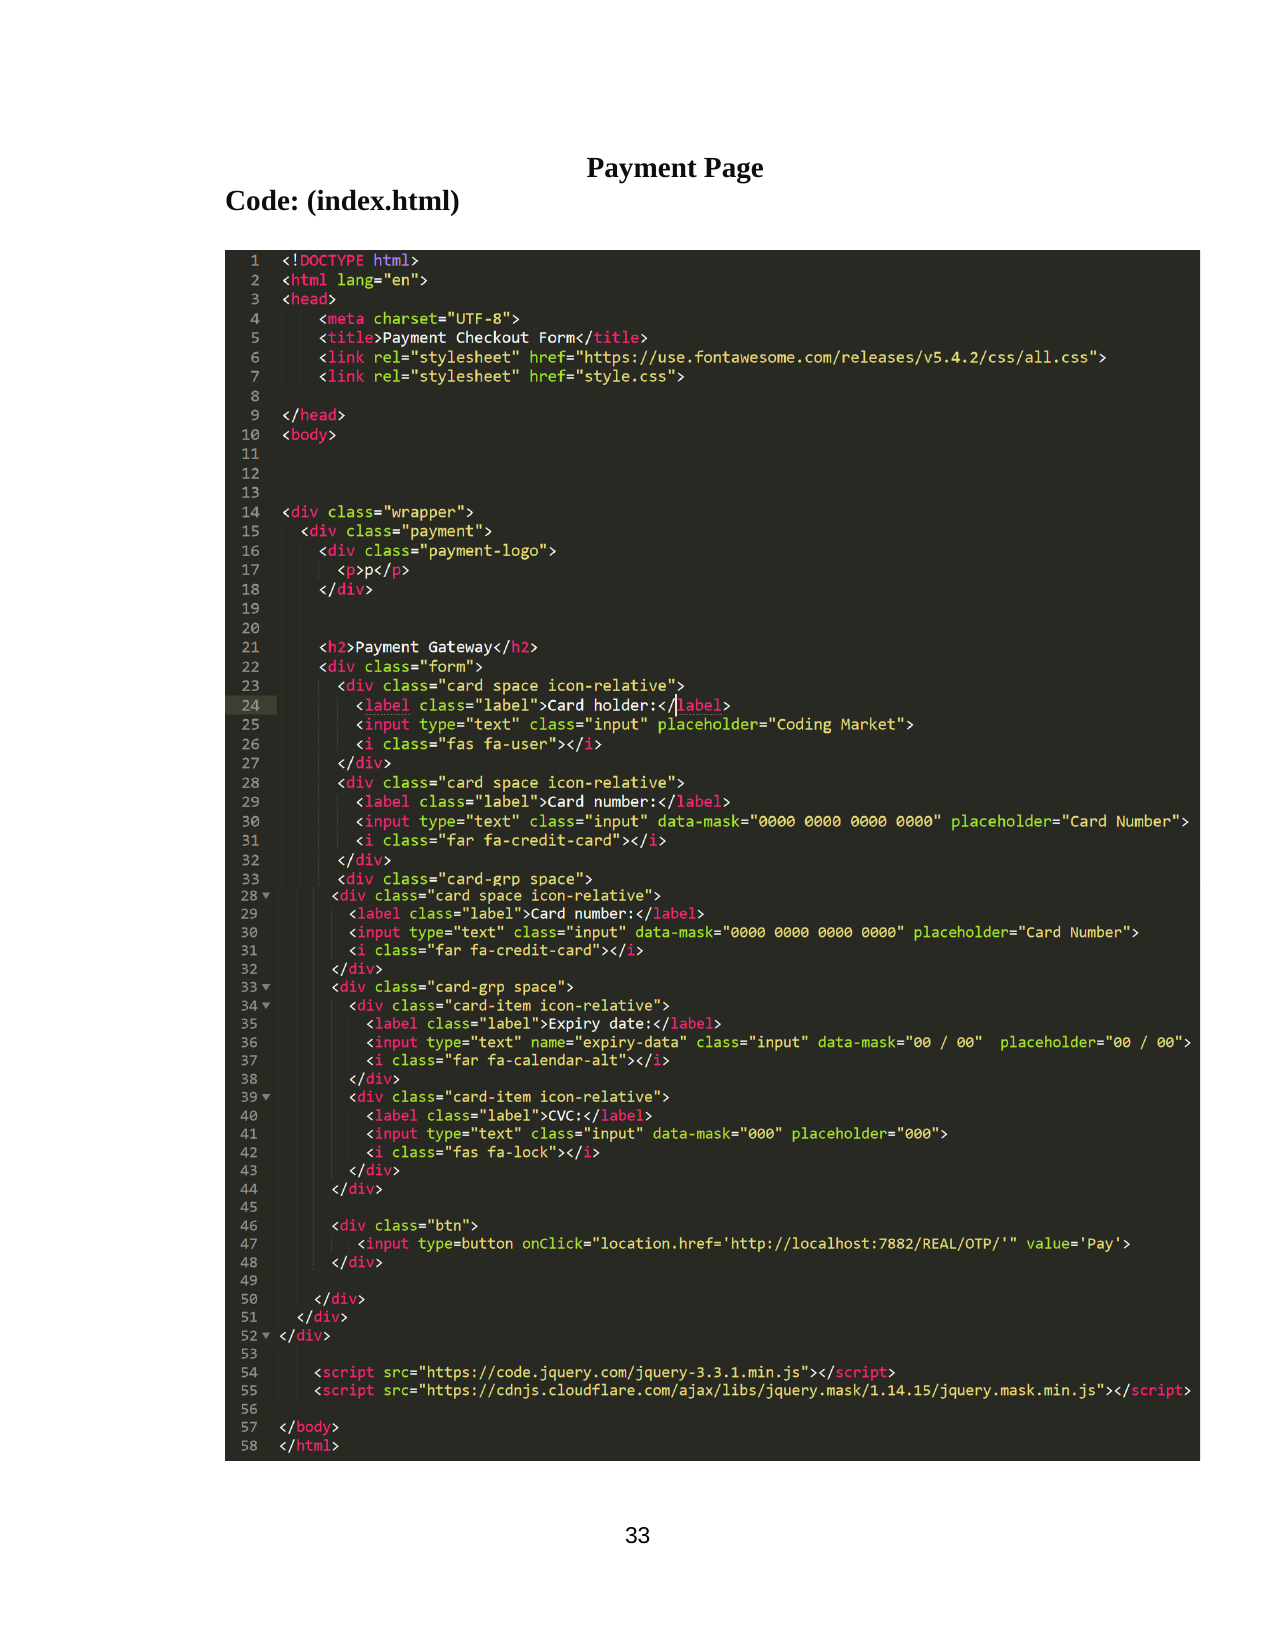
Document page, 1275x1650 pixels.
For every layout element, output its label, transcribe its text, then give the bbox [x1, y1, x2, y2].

text Code: (index.html) [225, 183, 1125, 217]
picture [225, 250, 1200, 1461]
text Payment Page [225, 150, 1125, 183]
